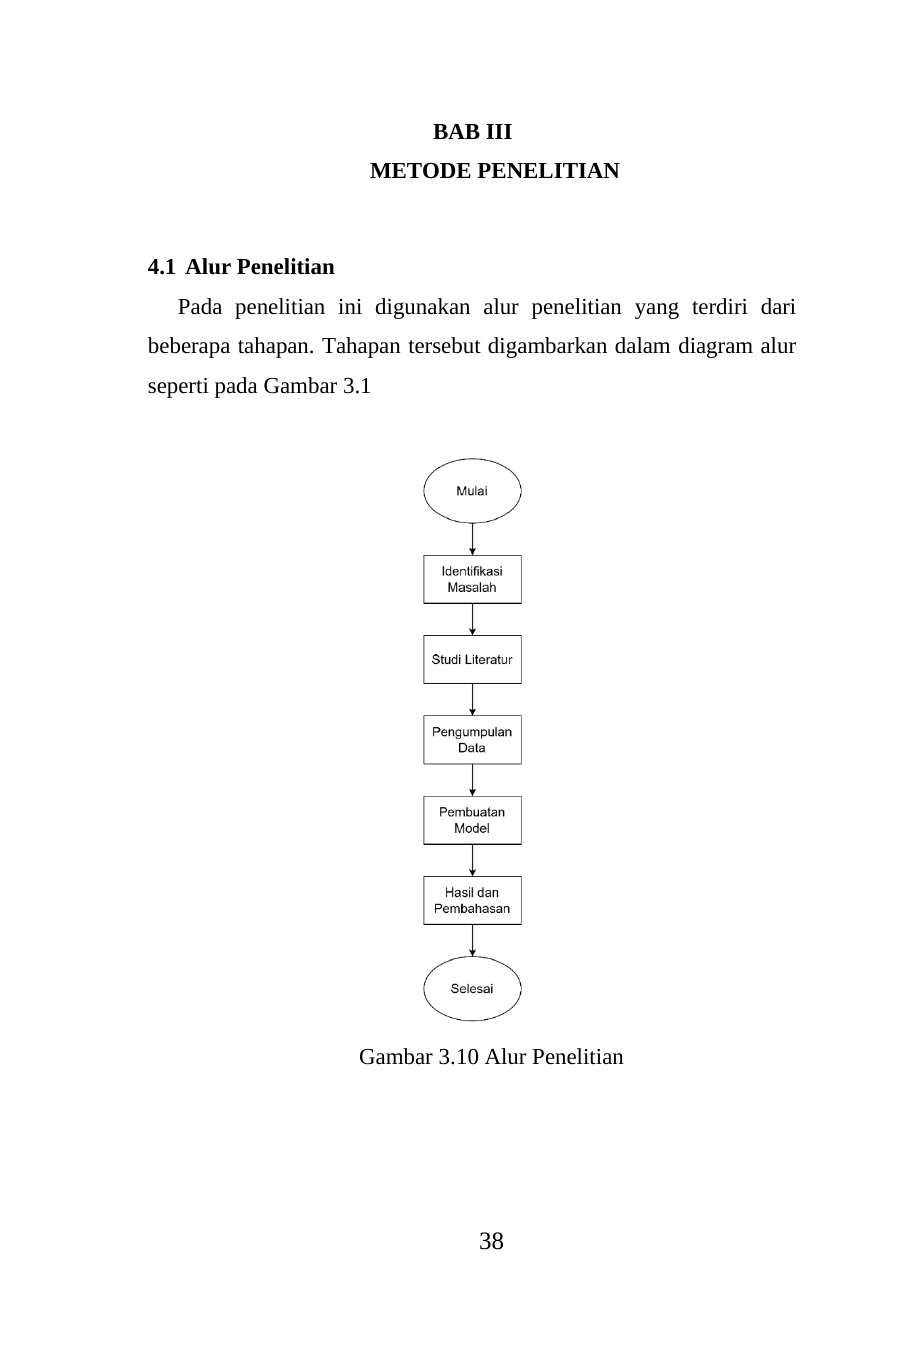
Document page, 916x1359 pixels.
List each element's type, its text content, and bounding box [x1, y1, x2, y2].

subtitle BAB III METODE PENELITIAN [148, 118, 797, 184]
subtitle Alur Penelitian [148, 253, 797, 279]
picture [415, 450, 530, 1029]
text Pada penelitian ini digunakan alur penelitian yang terdiri dari beberapa tahapan. Tahapan tersebut digambarkan dalam diagram alur seperti pada Gambar 3.1 [148, 293, 797, 398]
